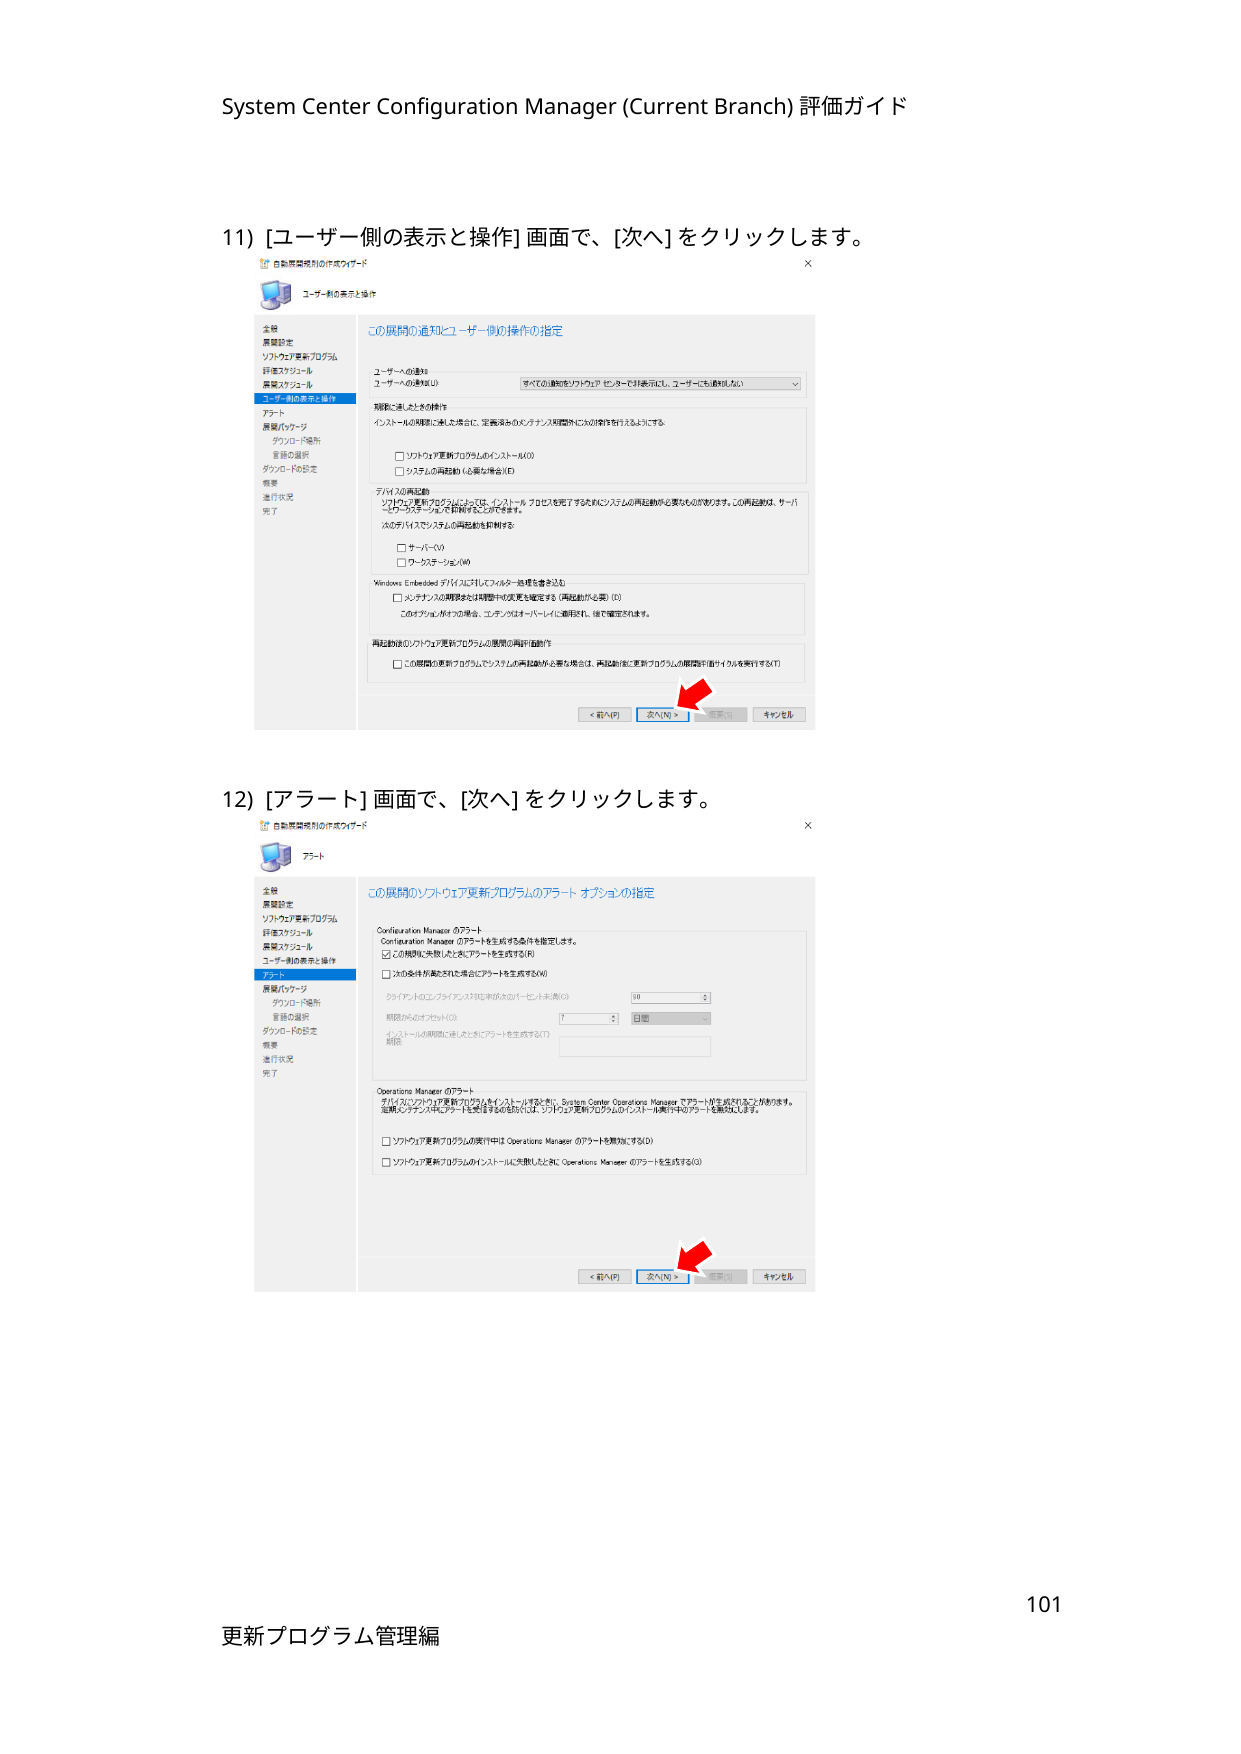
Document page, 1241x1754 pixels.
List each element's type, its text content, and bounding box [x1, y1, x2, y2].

list [ユーザー側の表示と操作] 画面で、[次へ] をクリックします。 [222, 217, 1063, 254]
picture [254, 816, 816, 1292]
picture [254, 254, 816, 730]
list [アラート] 画面で、[次へ] をクリックします。 [222, 779, 1063, 817]
